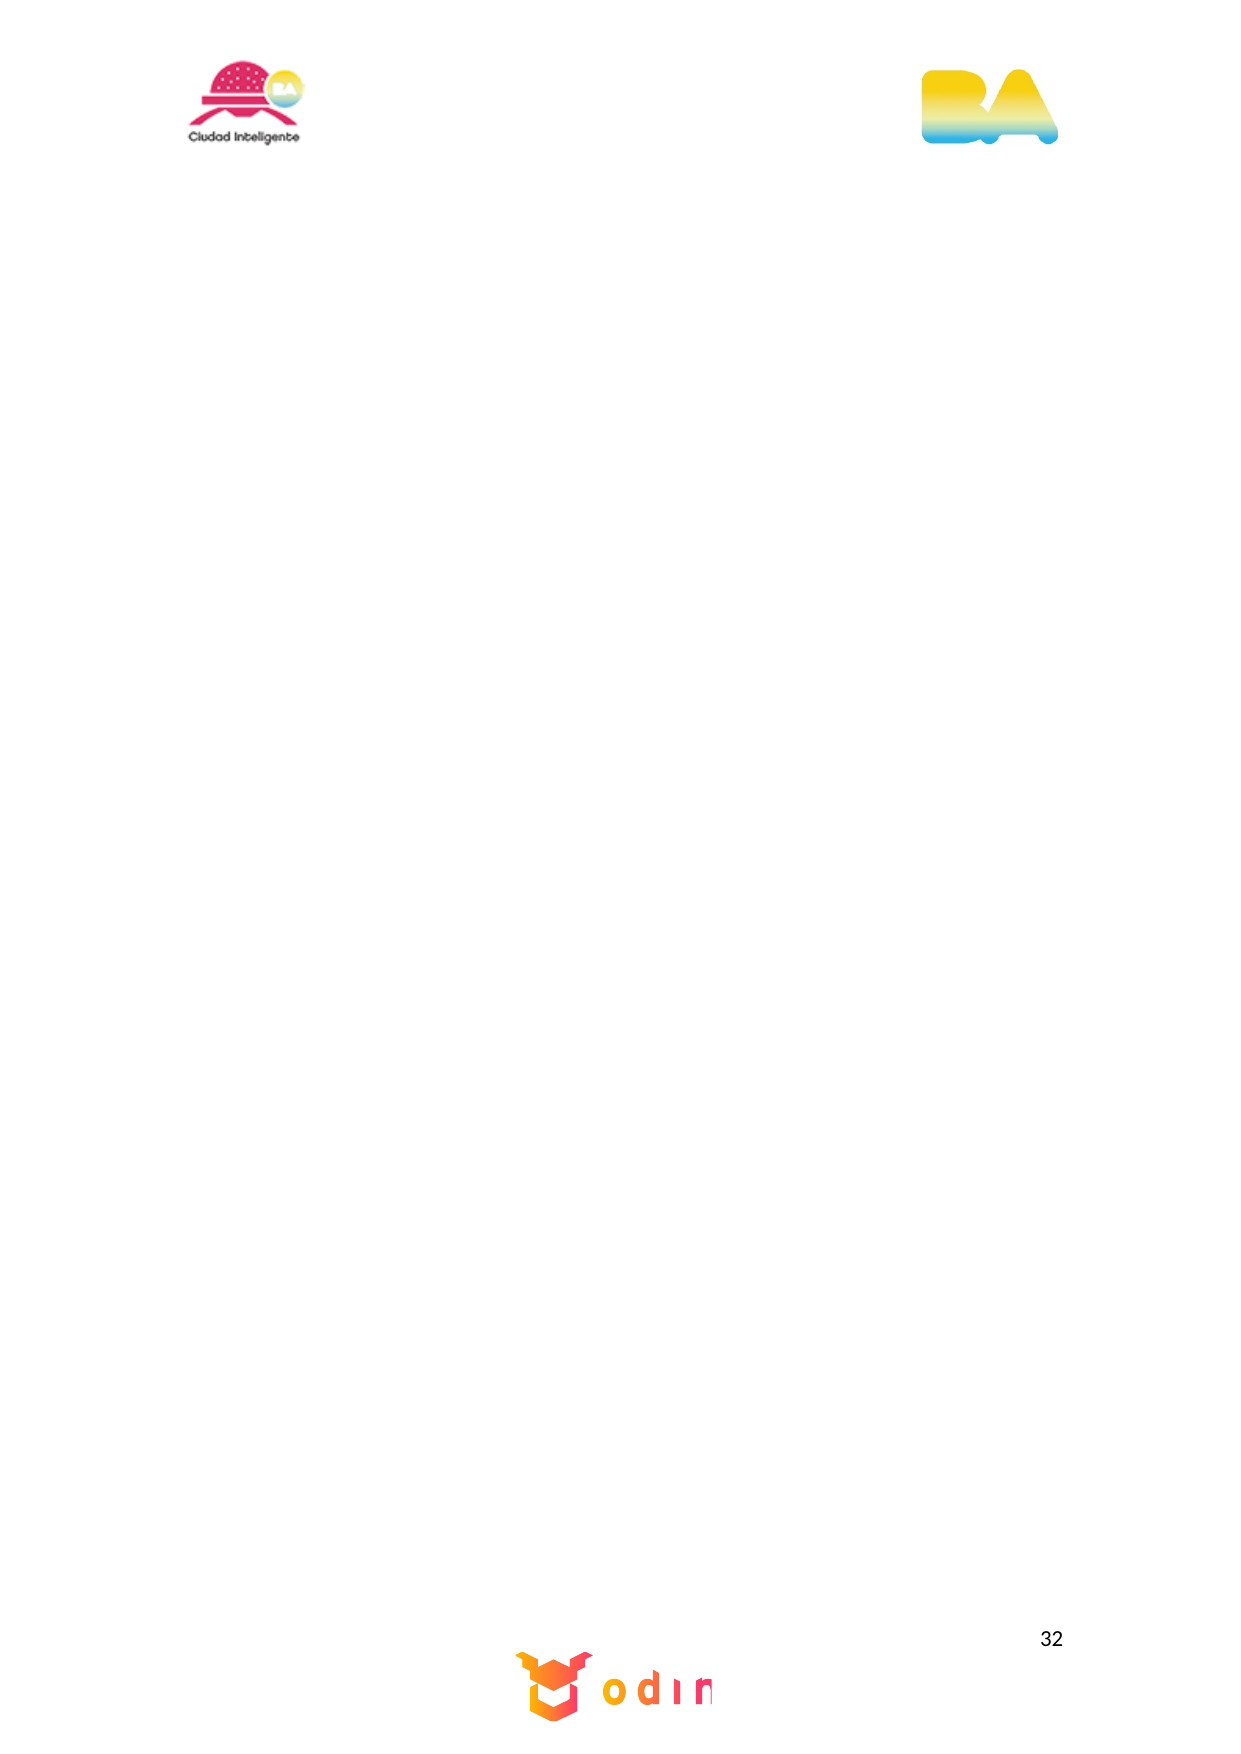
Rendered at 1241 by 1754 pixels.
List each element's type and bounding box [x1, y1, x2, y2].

picture [917, 65, 1058, 144]
picture [177, 45, 326, 162]
picture [514, 1652, 712, 1721]
